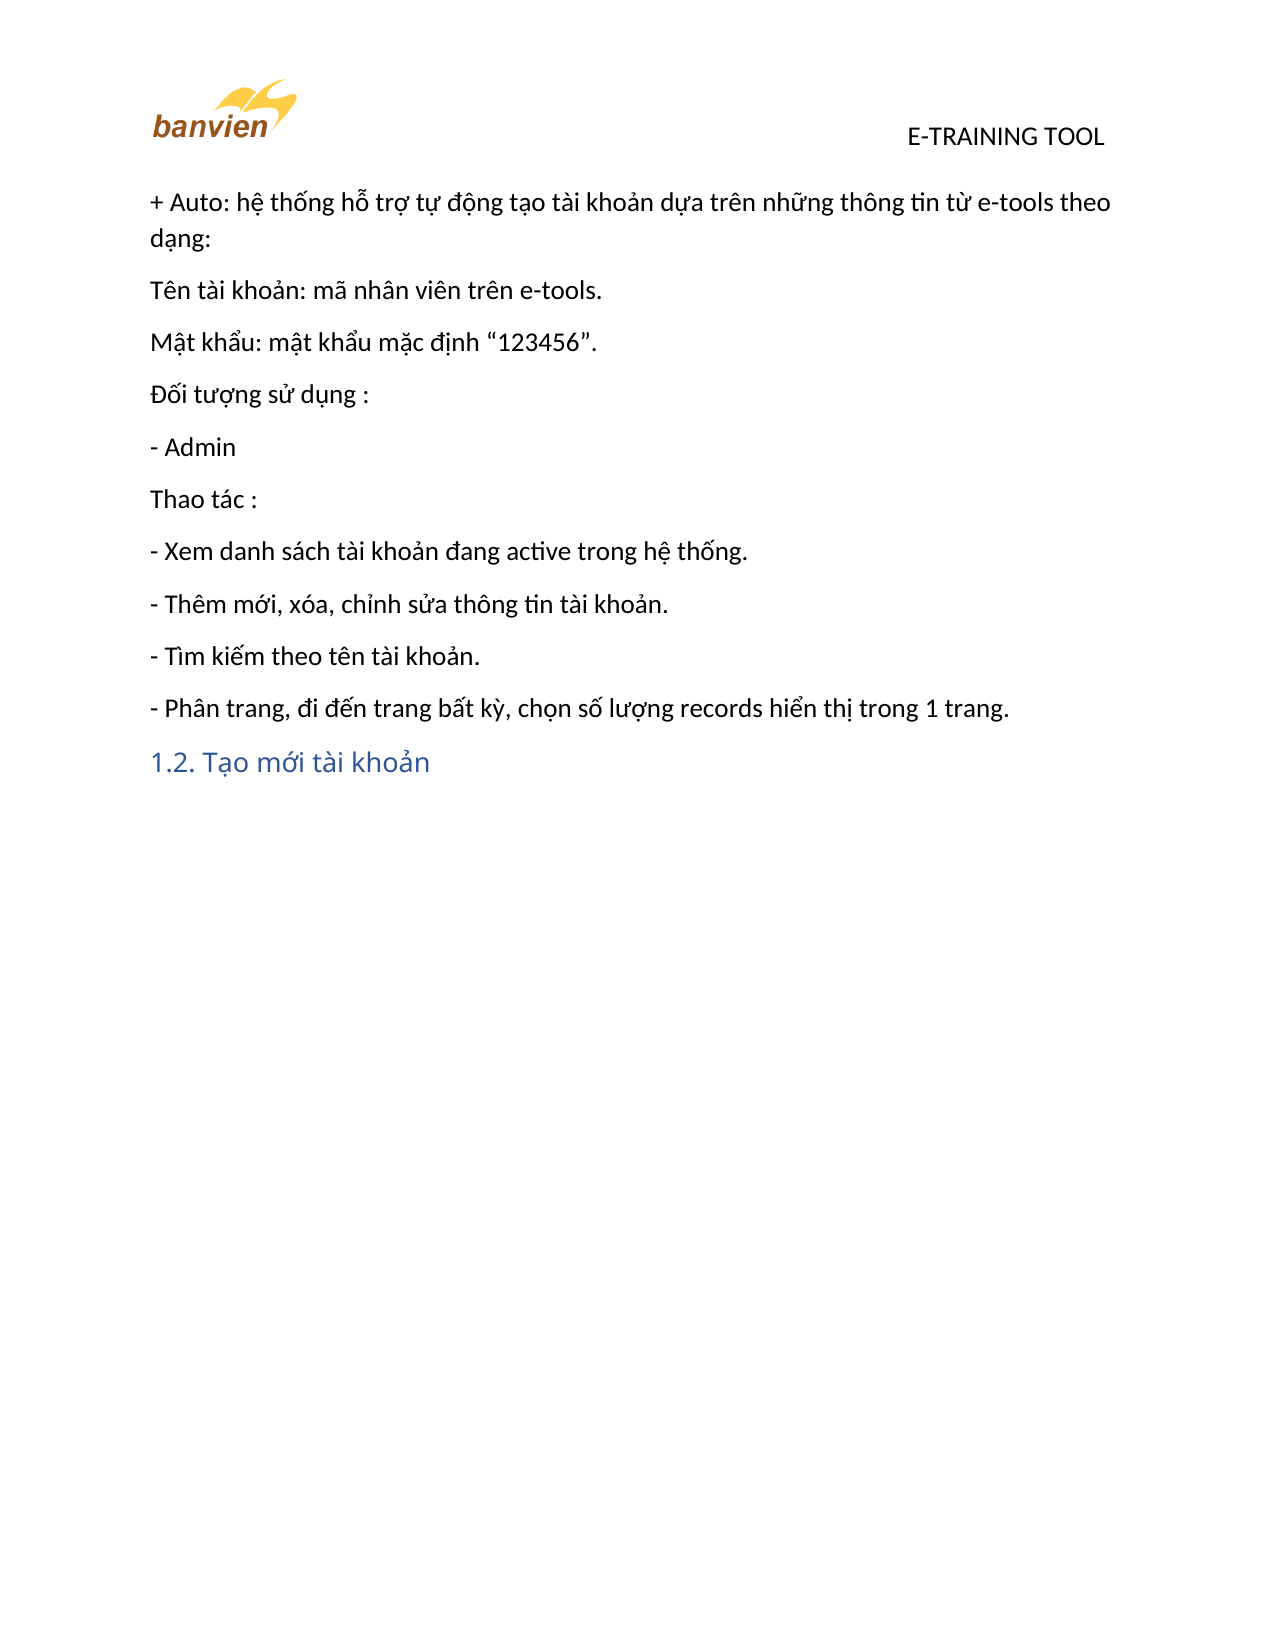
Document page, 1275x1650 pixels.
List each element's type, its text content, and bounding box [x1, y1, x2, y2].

text - Phân trang, đi đến trang bất kỳ, chọn số lượng records hiển thị trong 1 trang. [150, 691, 1125, 724]
text - Thêm mới, xóa, chỉnh sửa thông tin tài khoản. [150, 587, 1125, 620]
text Mật khẩu: mật khẩu mặc định “123456”. [150, 325, 1125, 358]
text Tên tài khoản: mã nhân viên trên e-tools. [150, 273, 1125, 306]
text - Admin [150, 430, 1125, 463]
subtitle 1.2. Tạo mới tài khoản [150, 744, 1125, 781]
text - Xem danh sách tài khoản đang active trong hệ thống. [150, 534, 1125, 567]
picture [150, 75, 302, 146]
text Đối tượng sử dụng : [150, 378, 1125, 411]
text + Auto: hệ thống hỗ trợ tự động tạo tài khoản dựa trên những thông tin từ e-tools theo dạng: [150, 185, 1125, 254]
text Thao tác : [150, 482, 1125, 515]
text - Tìm kiếm theo tên tài khoản. [150, 639, 1125, 672]
